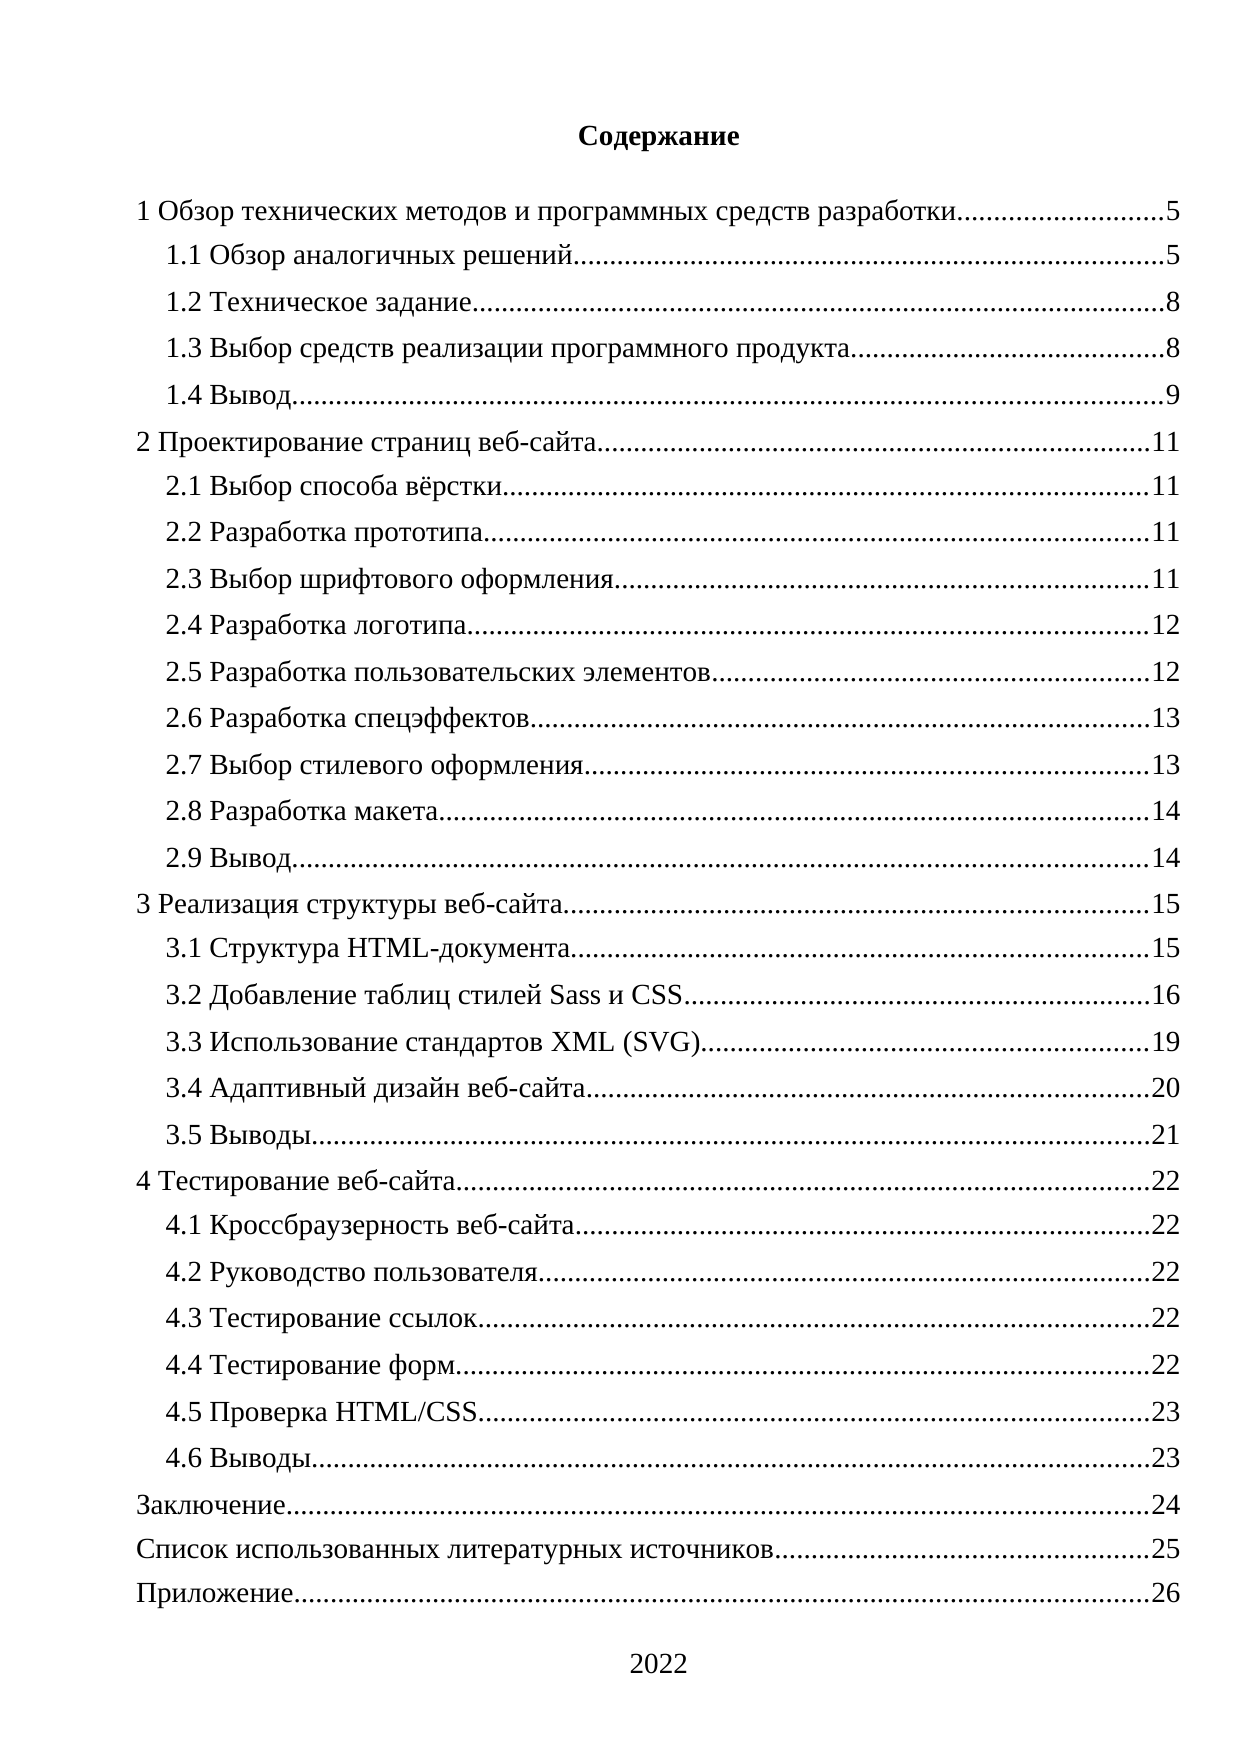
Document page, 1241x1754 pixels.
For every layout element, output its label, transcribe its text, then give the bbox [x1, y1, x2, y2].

text Содержание [136, 118, 1181, 152]
